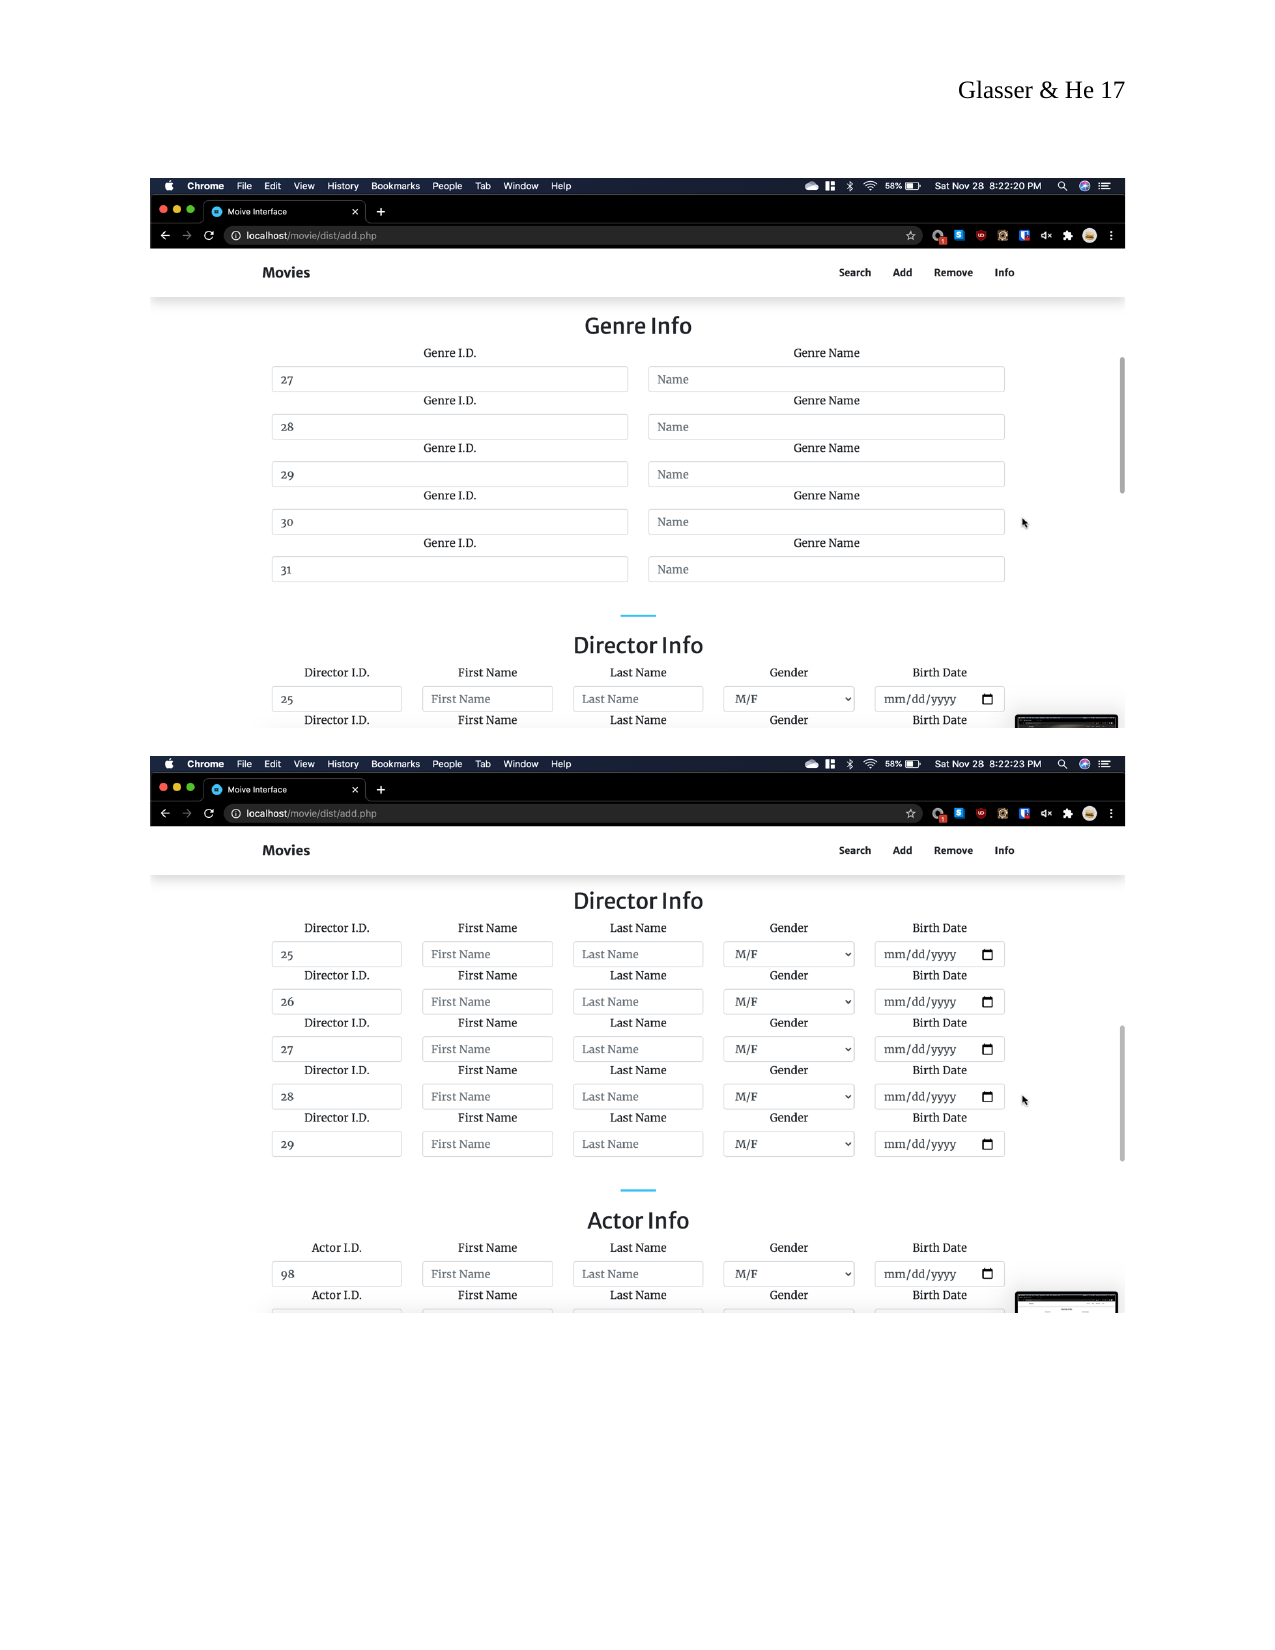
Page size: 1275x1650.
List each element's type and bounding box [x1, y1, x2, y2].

picture [150, 178, 1125, 728]
picture [150, 756, 1125, 1313]
